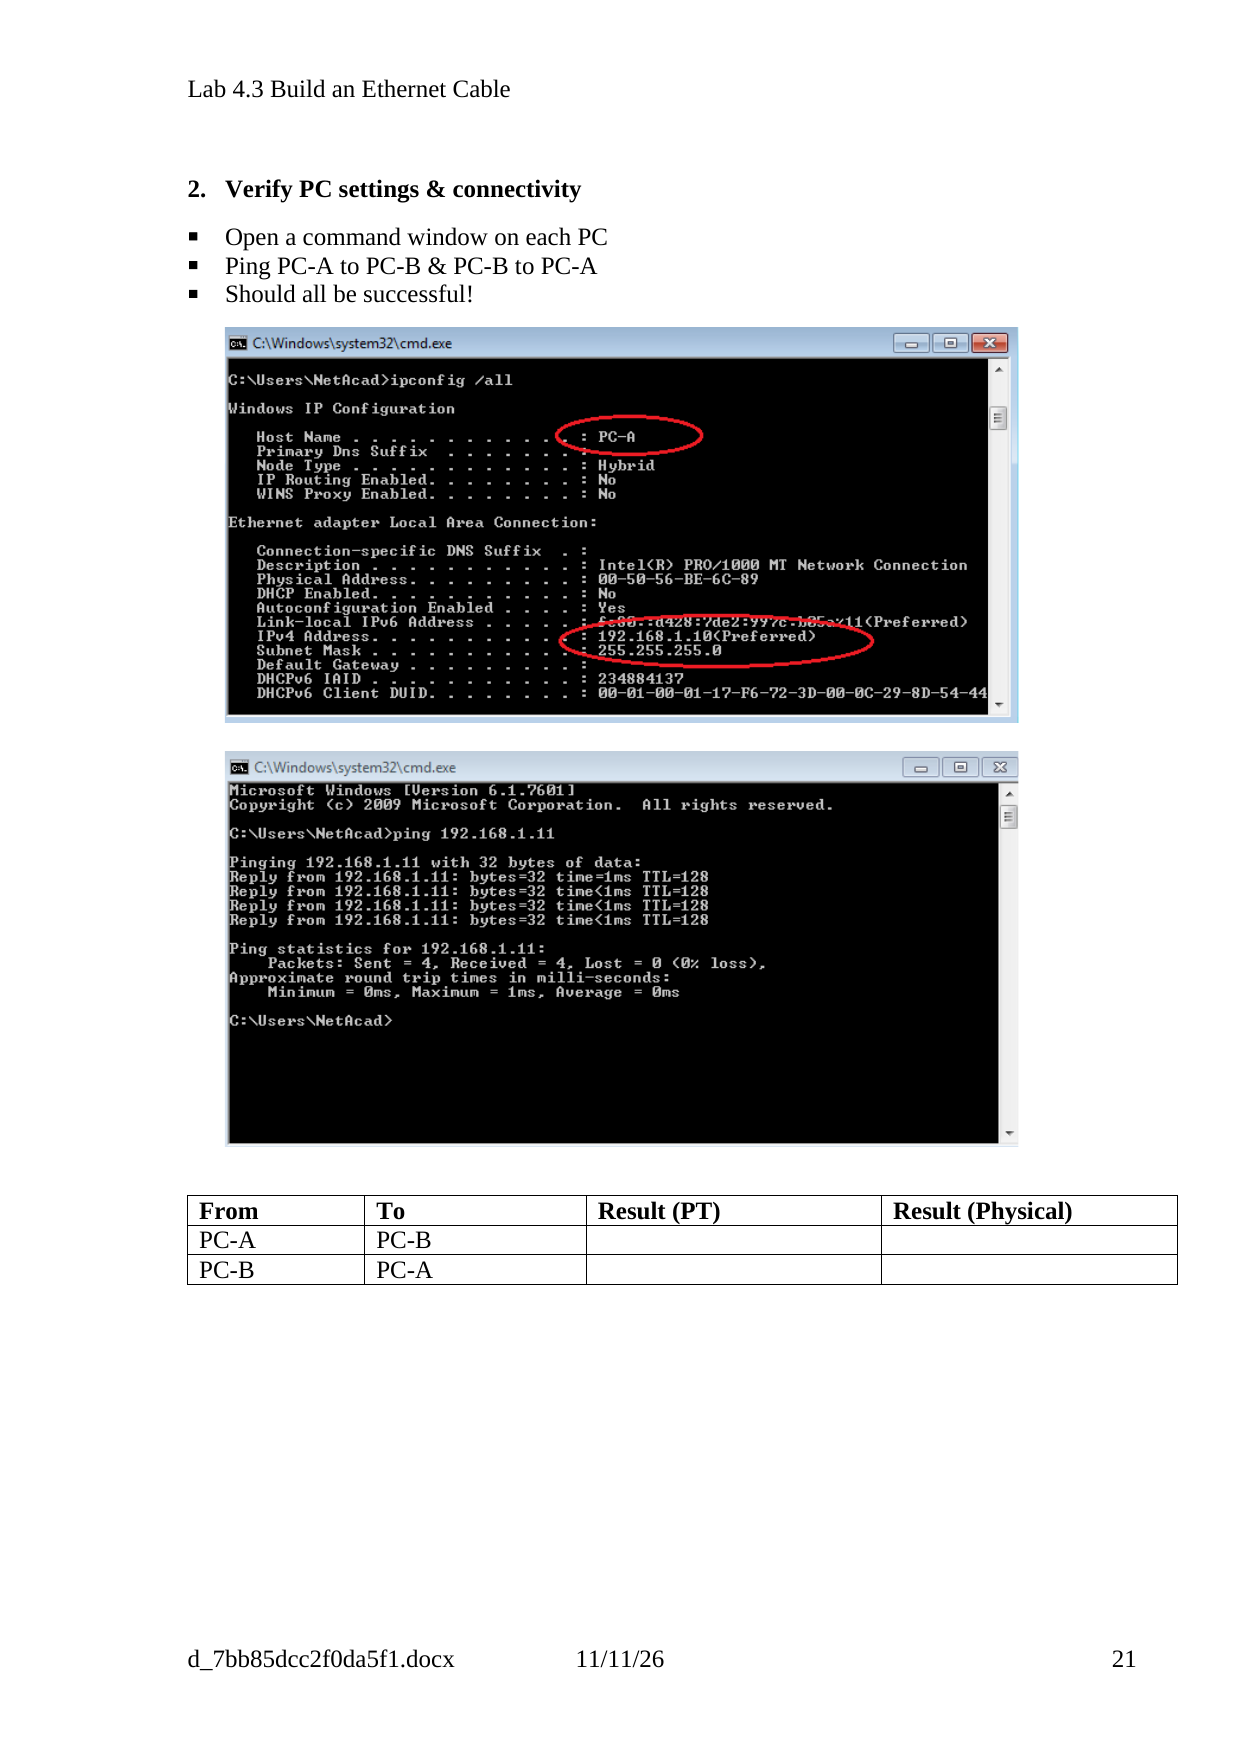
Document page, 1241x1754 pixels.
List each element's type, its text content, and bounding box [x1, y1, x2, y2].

table_cell PC-A [365, 1255, 586, 1284]
table_header From [188, 1196, 364, 1224]
list Ping PC-A to PC-B & PC-B to PC-A [187, 251, 1137, 279]
table_cell [882, 1226, 1177, 1254]
table_cell [882, 1255, 1177, 1284]
table_header To [365, 1196, 586, 1224]
table_cell PC-B [365, 1226, 586, 1254]
table_cell PC-B [188, 1255, 364, 1284]
table_cell PC-A [188, 1226, 364, 1254]
table_header Result (Physical) [882, 1196, 1177, 1224]
picture [224, 751, 1019, 1147]
table_header Result (PT) [587, 1196, 881, 1224]
picture [224, 327, 1019, 723]
table_cell [587, 1226, 881, 1254]
table_cell [587, 1255, 881, 1284]
list Open a command window on each PC [187, 222, 1137, 251]
list Should all be successful! [187, 279, 1137, 308]
list Verify PC settings & connectivity [187, 174, 1137, 203]
